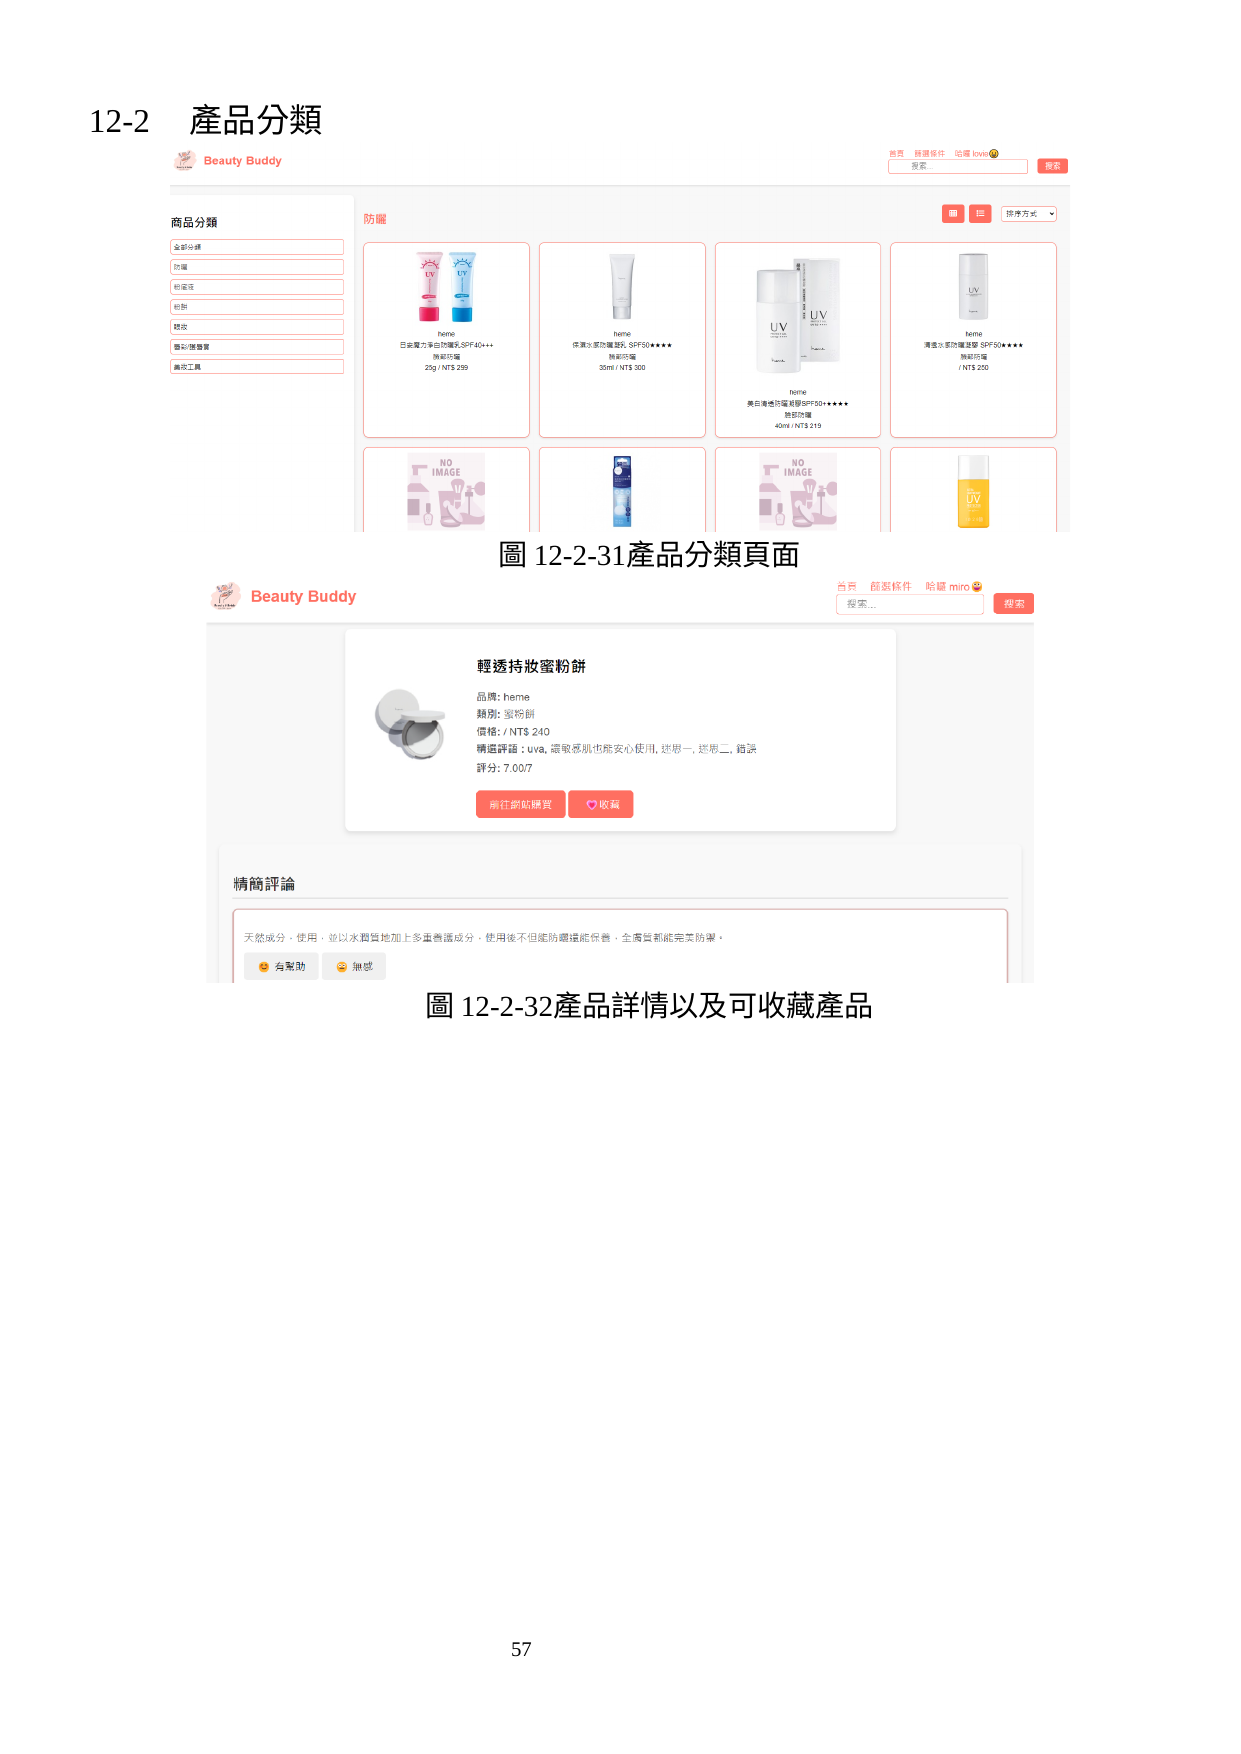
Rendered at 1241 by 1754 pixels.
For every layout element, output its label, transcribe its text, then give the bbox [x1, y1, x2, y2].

picture [170, 142, 1071, 532]
subtitle 產品分類 [89, 94, 1152, 142]
picture [206, 573, 1034, 983]
